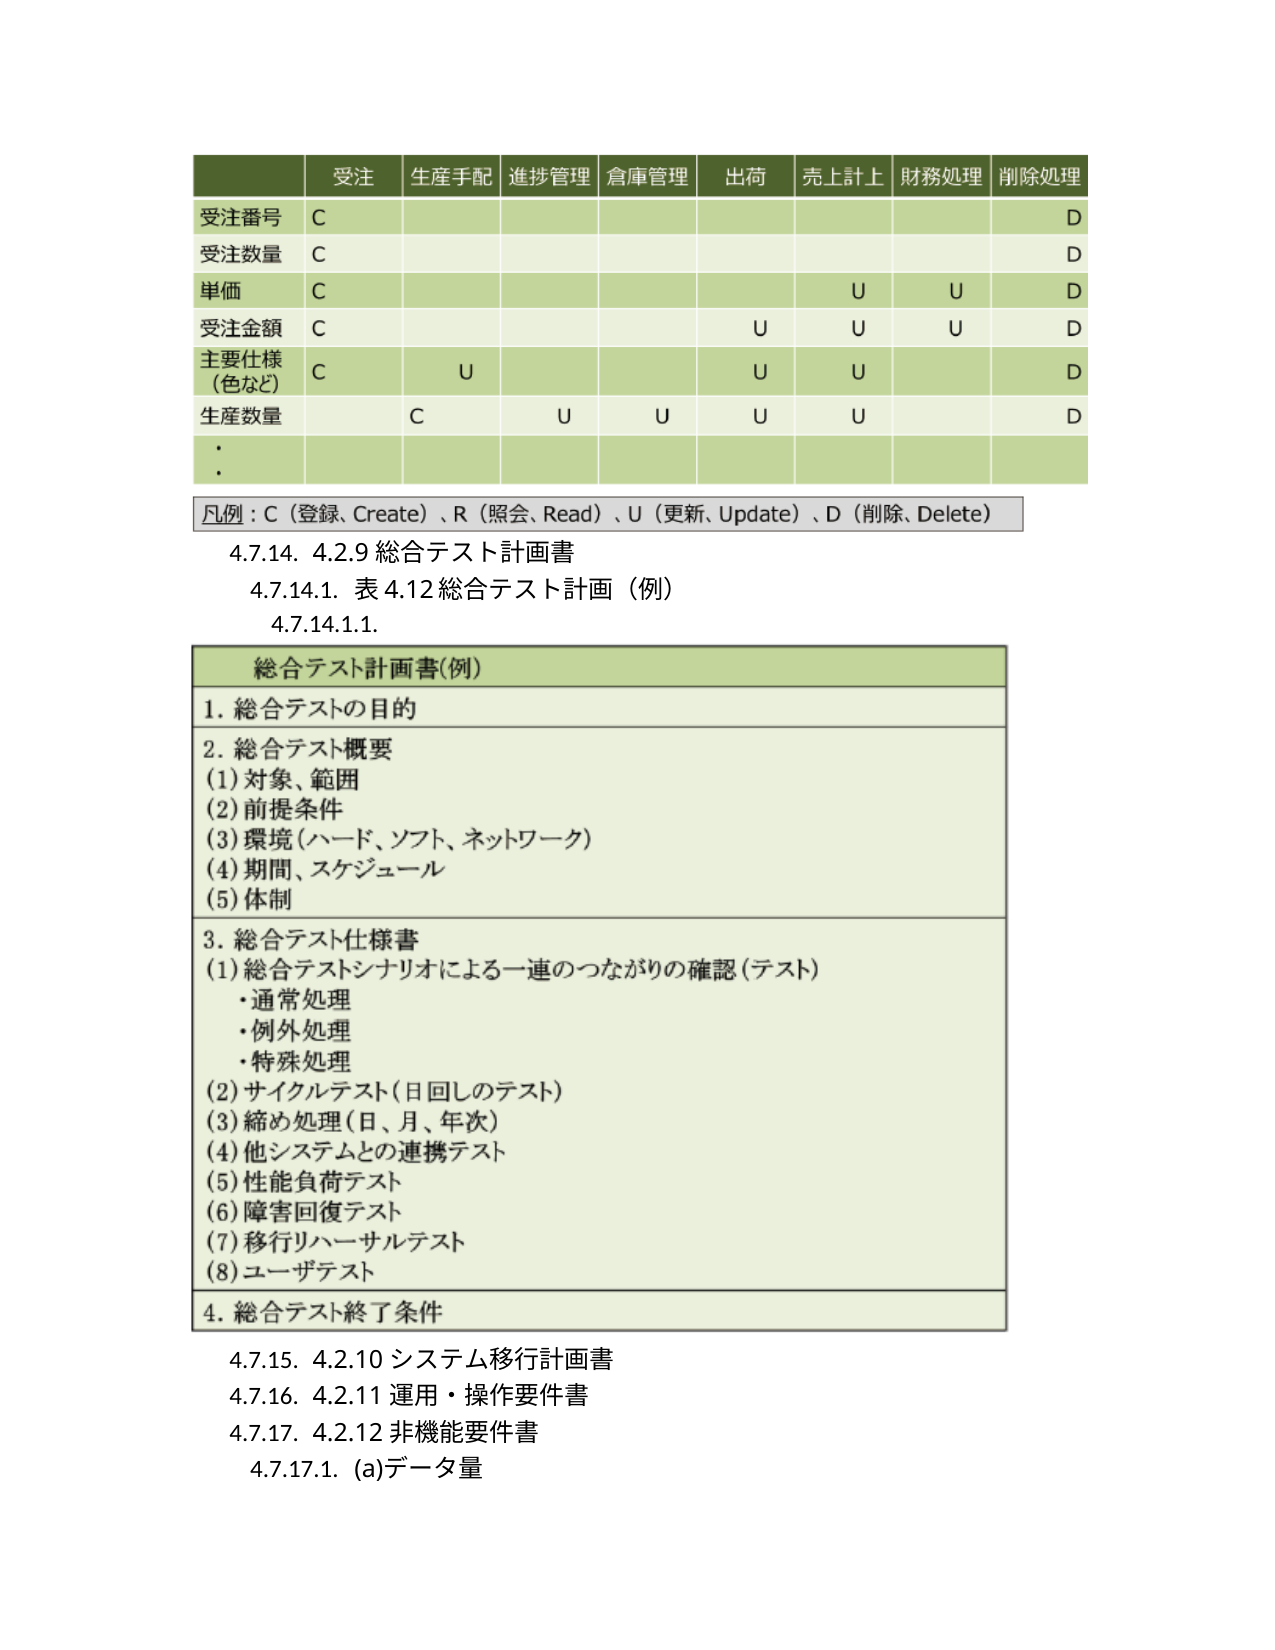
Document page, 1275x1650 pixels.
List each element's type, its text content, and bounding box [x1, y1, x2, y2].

subtitle 表4.12総合テスト計画（例） [250, 569, 1087, 605]
subtitle 4.2.9 総合テスト計画書 [229, 533, 1087, 569]
subtitle (a)データ量 [250, 1448, 1087, 1484]
subtitle 4.2.10 システム移行計画書 [229, 1339, 1087, 1376]
subtitle 4.2.12 非機能要件書 [229, 1412, 1087, 1448]
subtitle 4.2.11 運用・操作要件書 [229, 1376, 1087, 1412]
picture [187, 639, 1015, 1340]
picture [187, 149, 1088, 533]
